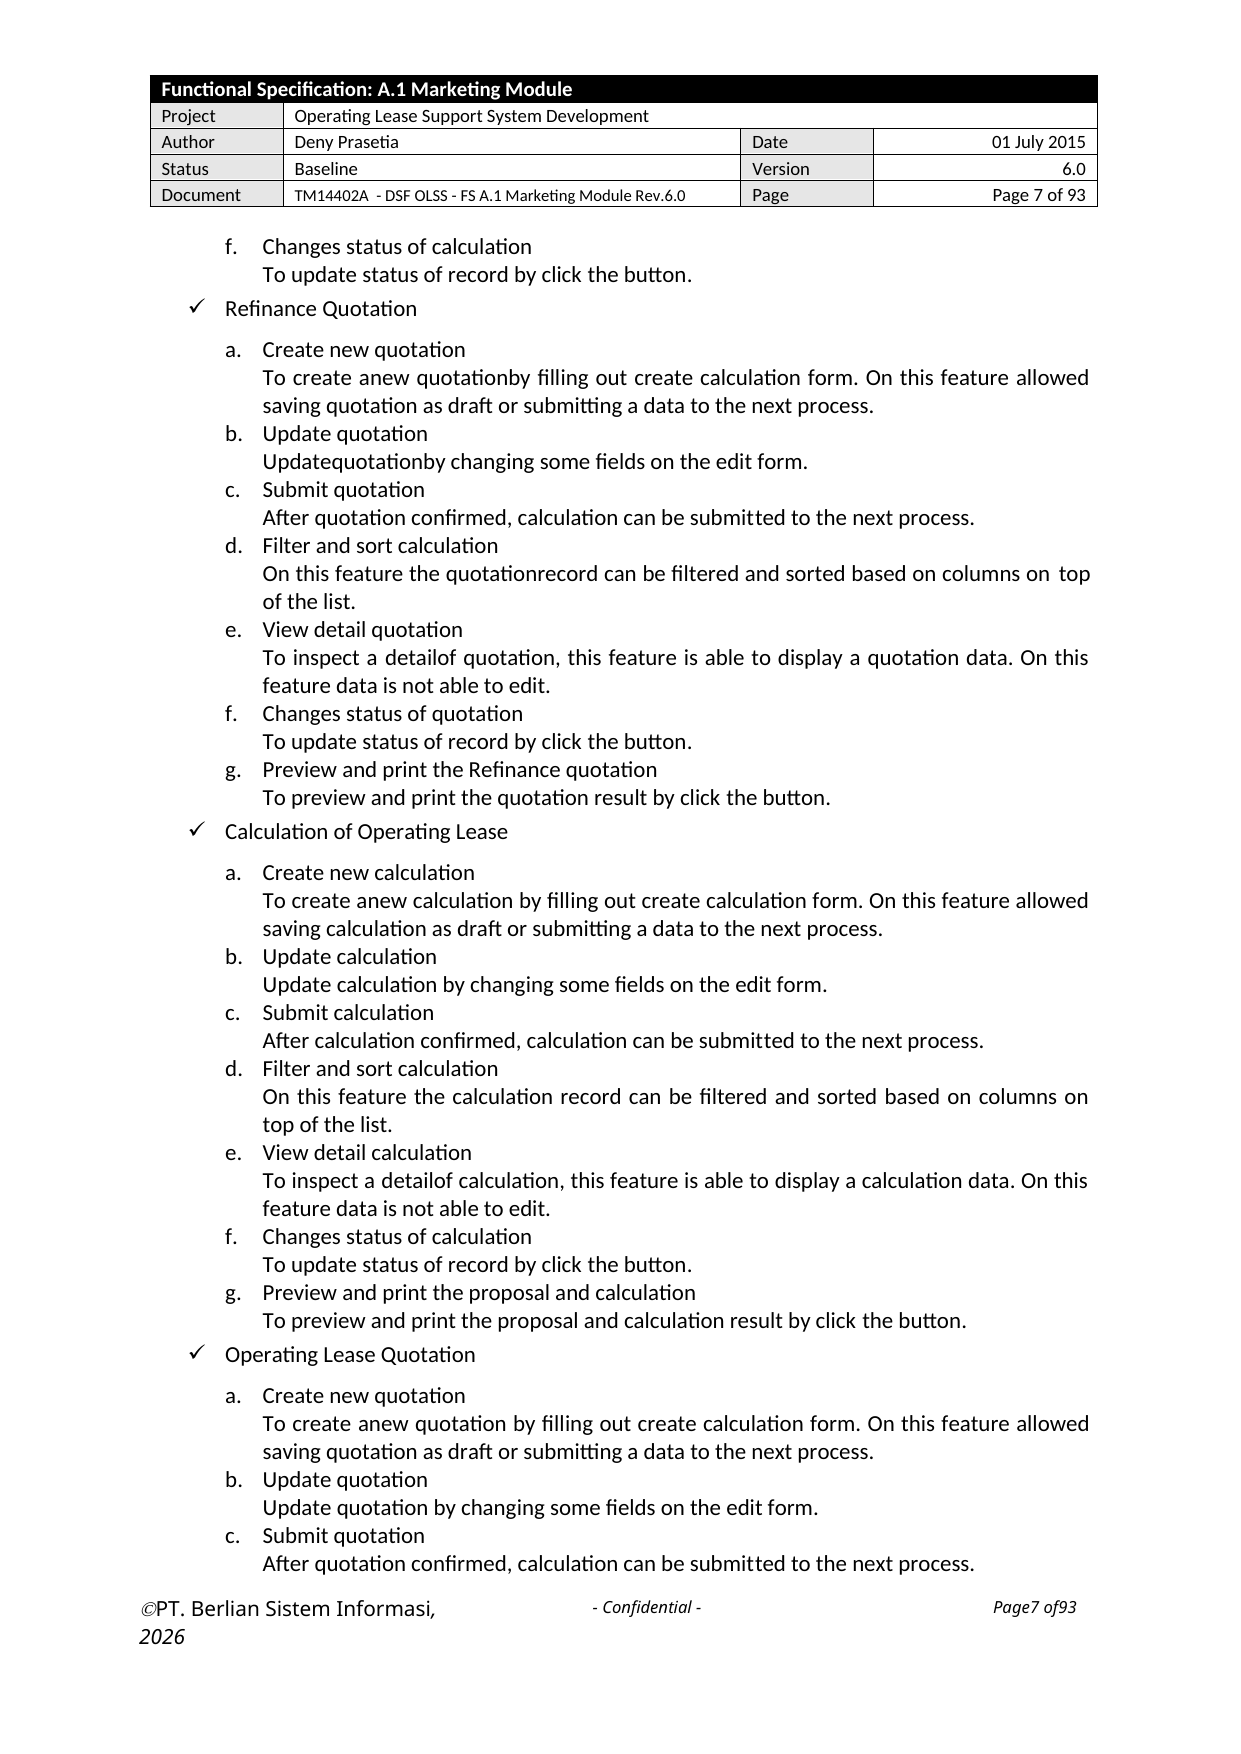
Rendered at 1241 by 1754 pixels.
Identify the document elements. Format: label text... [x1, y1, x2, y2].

list View detail calculation [225, 1138, 1090, 1166]
text To preview and print the quotation result by click the button. [262, 783, 1090, 811]
text On this feature the quotationrecord can be filtered and sorted based on columns on top of the list. [262, 559, 1090, 615]
text To create anew calculation by filling out create calculation form. On this feature allowed saving calculation as draft or submitting a data to the next process. [262, 886, 1090, 942]
text To update status of record by click the button. [262, 260, 1090, 288]
list Update calculation [225, 942, 1090, 970]
text To update status of record by click the button. [262, 727, 1090, 755]
text Update calculation by changing some fields on the edit form. [262, 970, 1090, 998]
list Operating Lease Quotation [187, 1341, 1090, 1369]
text To preview and print the proposal and calculation result by click the button. [262, 1306, 1090, 1334]
text To inspect a detailof calculation, this feature is able to display a calculation data. On this feature data is not able to edit. [262, 1166, 1090, 1222]
text To update status of record by click the button. [262, 1250, 1090, 1278]
list Update quotation [225, 419, 1090, 447]
text On this feature the calculation record can be filtered and sorted based on columns on top of the list. [262, 1082, 1090, 1138]
text After quotation confirmed, calculation can be submitted to the next process. [262, 1549, 1090, 1577]
text Updatequotationby changing some fields on the edit form. [262, 447, 1090, 475]
list Submit quotation [225, 1521, 1090, 1549]
text Update quotation by changing some fields on the edit form. [262, 1493, 1090, 1521]
list Create new calculation [225, 858, 1090, 886]
list Preview and print the proposal and calculation [225, 1278, 1090, 1306]
text To create anew quotationby filling out create calculation form. On this feature allowed saving quotation as draft or submitting a data to the next process. [262, 363, 1090, 419]
list Calculation of Operating Lease [187, 817, 1090, 846]
list Changes status of quotation [225, 699, 1090, 727]
text After calculation confirmed, calculation can be submitted to the next process. [262, 1026, 1090, 1054]
list Submit quotation [225, 475, 1090, 503]
list View detail quotation [225, 615, 1090, 643]
list Preview and print the Refinance quotation [225, 755, 1090, 783]
text To create anew quotation by filling out create calculation form. On this feature allowed saving quotation as draft or submitting a data to the next process. [262, 1409, 1090, 1465]
list Filter and sort calculation [225, 531, 1090, 559]
list Create new quotation [225, 1381, 1090, 1409]
list Submit calculation [225, 998, 1090, 1026]
text To inspect a detailof quotation, this feature is able to display a quotation data. On this feature data is not able to edit. [262, 643, 1090, 699]
list Create new quotation [225, 335, 1090, 363]
list Changes status of calculation [225, 1222, 1090, 1250]
list Changes status of calculation [225, 232, 1090, 260]
list Refinance Quotation [187, 294, 1090, 322]
text After quotation confirmed, calculation can be submitted to the next process. [262, 503, 1090, 531]
list Filter and sort calculation [225, 1054, 1090, 1082]
list Update quotation [225, 1465, 1090, 1493]
